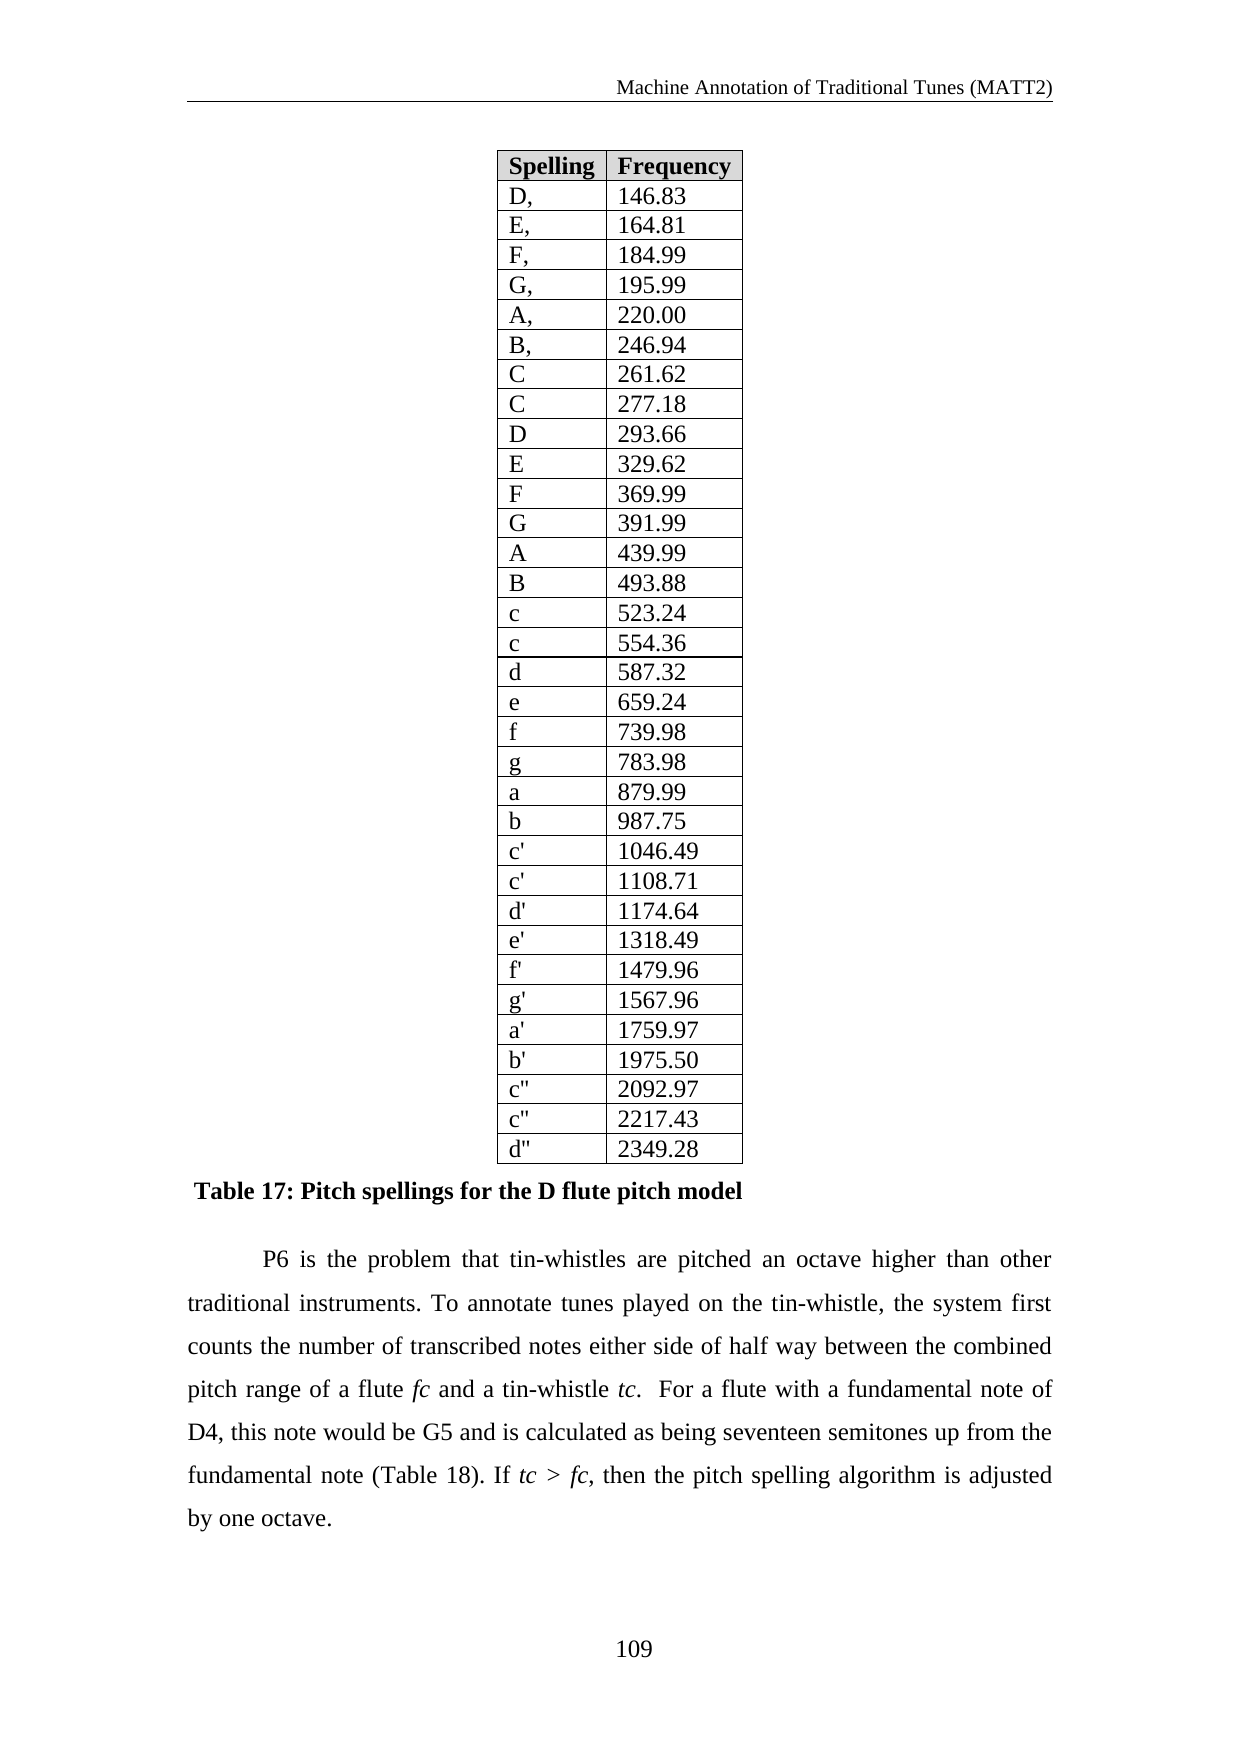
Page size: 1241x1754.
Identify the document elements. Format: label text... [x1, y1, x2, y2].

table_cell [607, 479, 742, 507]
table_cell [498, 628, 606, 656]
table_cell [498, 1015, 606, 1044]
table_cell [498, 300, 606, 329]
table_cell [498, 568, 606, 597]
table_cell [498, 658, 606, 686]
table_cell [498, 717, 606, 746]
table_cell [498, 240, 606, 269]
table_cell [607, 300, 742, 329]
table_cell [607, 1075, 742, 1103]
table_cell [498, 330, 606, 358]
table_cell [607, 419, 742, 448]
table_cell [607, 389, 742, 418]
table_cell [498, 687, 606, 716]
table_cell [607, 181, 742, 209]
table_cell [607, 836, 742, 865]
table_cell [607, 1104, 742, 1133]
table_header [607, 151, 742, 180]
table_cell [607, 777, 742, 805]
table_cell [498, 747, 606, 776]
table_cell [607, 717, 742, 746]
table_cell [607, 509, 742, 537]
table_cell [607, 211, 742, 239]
text P6 is the problem that tin-whistles are pitched an octave higher than other traditional instruments. To annotate tunes played on the tin-whistle, the system first counts the number of transcribed notes either side of half way between the combined pitch range of a flute fc and a tin-whistle tc. For a flute with a fundamental note of D4, this note would be G5 and is calculated as being seventeen semitones up from the fundamental note (Table 18). If tc > fc, then the pitch spelling algorithm is adjusted by one octave. [187, 1244, 1053, 1532]
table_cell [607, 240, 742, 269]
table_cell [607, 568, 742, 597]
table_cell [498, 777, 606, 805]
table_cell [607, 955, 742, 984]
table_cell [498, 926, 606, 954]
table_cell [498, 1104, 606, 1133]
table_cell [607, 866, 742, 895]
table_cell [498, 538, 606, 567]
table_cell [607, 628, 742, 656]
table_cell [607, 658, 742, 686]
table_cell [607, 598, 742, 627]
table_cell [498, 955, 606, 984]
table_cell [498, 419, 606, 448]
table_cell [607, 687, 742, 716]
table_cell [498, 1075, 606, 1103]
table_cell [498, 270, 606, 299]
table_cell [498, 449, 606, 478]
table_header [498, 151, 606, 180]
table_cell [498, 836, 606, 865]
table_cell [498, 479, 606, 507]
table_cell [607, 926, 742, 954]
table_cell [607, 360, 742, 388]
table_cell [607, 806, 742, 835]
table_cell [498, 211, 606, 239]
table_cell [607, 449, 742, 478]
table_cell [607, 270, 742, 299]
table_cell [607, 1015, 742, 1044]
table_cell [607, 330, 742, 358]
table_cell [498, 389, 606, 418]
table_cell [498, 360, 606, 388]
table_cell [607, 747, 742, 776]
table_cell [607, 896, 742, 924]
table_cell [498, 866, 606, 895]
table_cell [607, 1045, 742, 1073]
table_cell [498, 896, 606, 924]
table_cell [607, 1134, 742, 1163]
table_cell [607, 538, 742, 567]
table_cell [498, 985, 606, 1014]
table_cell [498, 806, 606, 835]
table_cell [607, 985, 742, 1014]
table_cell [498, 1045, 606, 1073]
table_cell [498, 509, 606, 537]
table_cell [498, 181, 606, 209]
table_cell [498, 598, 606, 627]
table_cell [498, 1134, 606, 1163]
